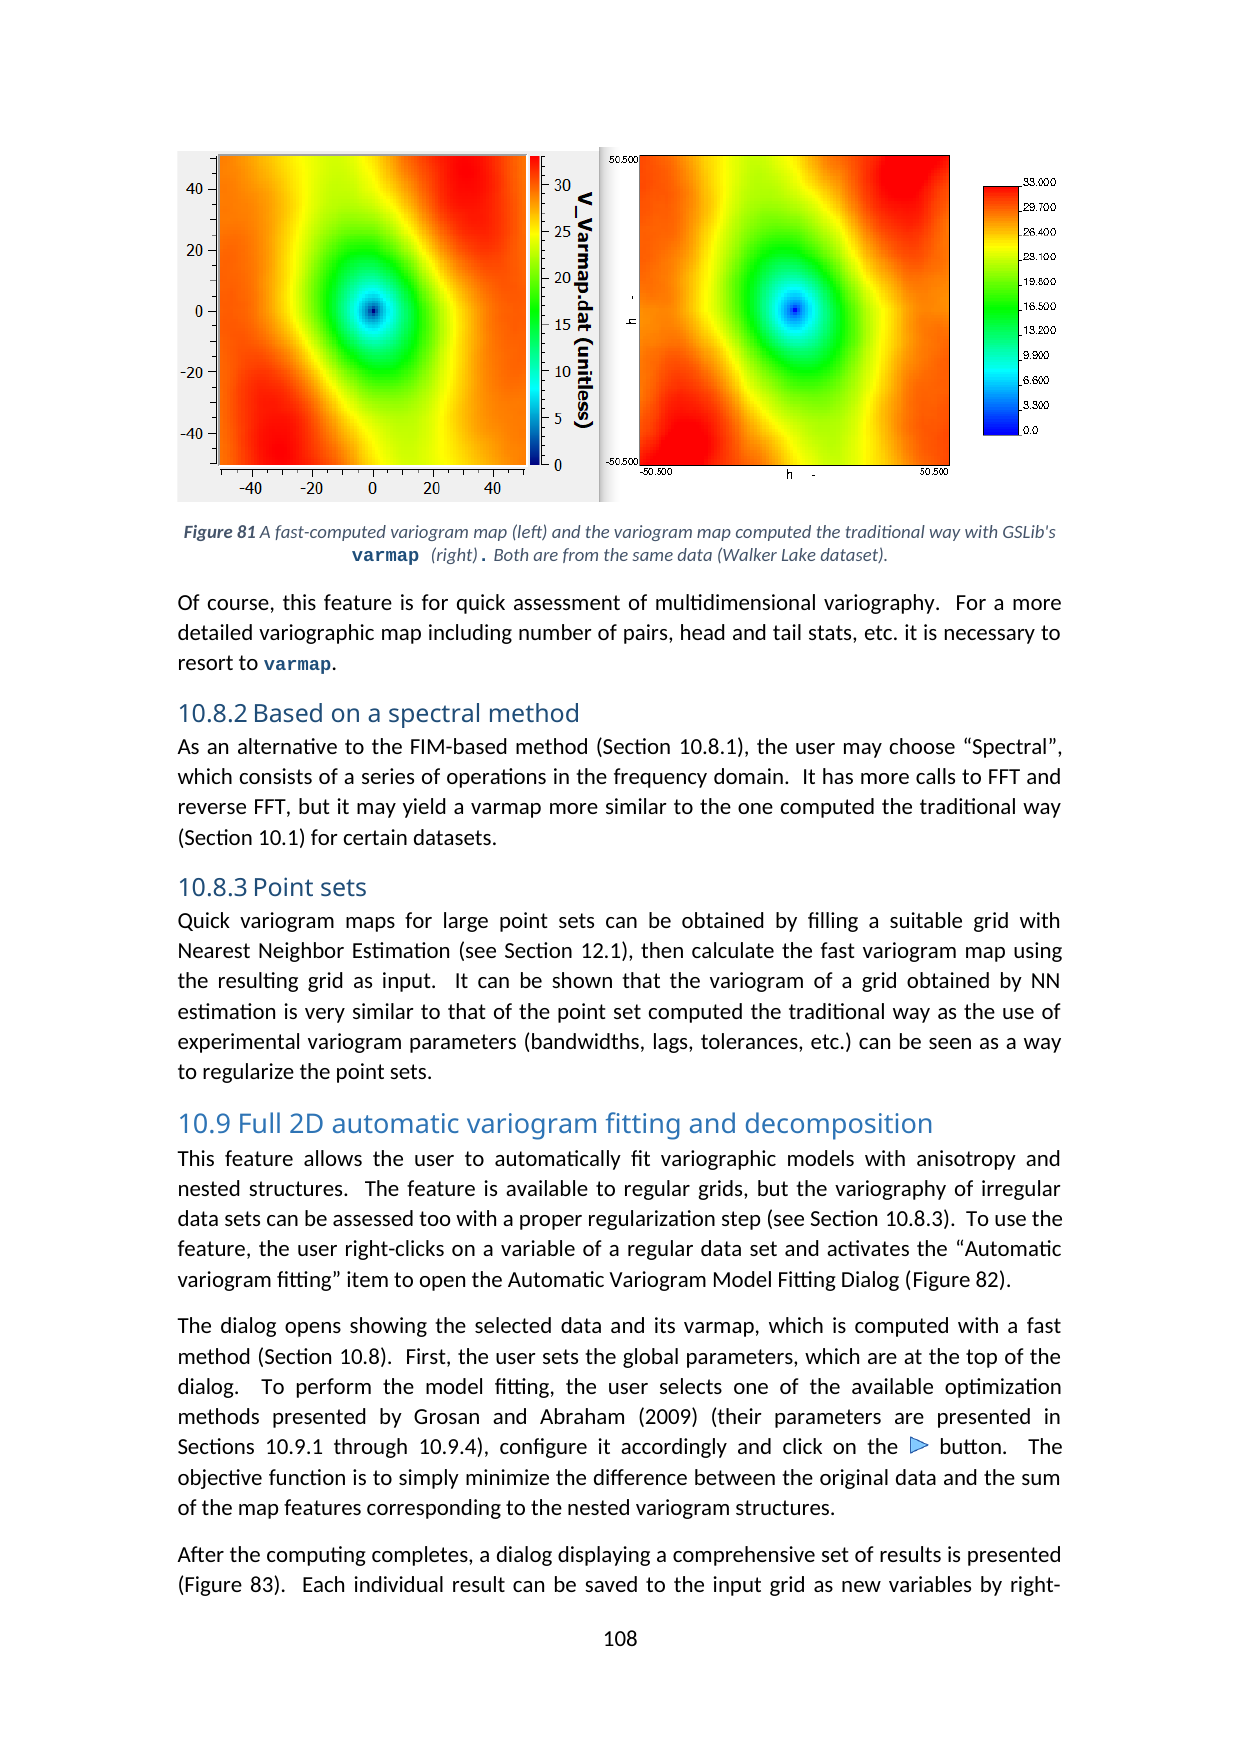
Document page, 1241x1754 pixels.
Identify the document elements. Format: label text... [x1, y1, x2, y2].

subtitle Full 2D automatic variogram fitting and decomposition [177, 1104, 1063, 1141]
text Quick variogram maps for large point sets can be obtained by filling a suitable grid with Nearest Neighbor Estimation (see Section 12.1), then calculate the fast variogram map using the resulting grid as input. It can be shown that the variogram of a grid obtained by NN estimation is very similar to that of the point set computed the traditional way as the use of experimental variogram parameters (bandwidths, lags, tolerances, etc.) can be seen as a way to regularize the point sets. [177, 906, 1063, 1085]
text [177, 1540, 1063, 1598]
subtitle Based on a spectral method [177, 695, 1063, 729]
text Of course, this feature is for quick assessment of multidimensional variography. For a more detailed variographic map including number of pairs, head and tail stats, etc. it is necessary to resort to varmap. [177, 588, 1063, 676]
text This feature allows the user to automatically fit variographic models with anisotropy and nested structures. The feature is available to regular grids, but the variography of irregular data sets can be assessed too with a proper regularization step (see Section 10.8.3). To use the feature, the user right-clicks on a variable of a regular data set and activates the “Automatic variogram fitting” item to open the Automatic Variogram Model Fitting Dialog (Figure 82). [177, 1144, 1063, 1293]
subtitle Point sets [177, 869, 1063, 903]
text Figure 81 A fast-computed variogram map (left) and the variogram map computed the traditional way with GSLib's varmap (right). Both are from the same data (Walker Lake dataset). [177, 520, 1063, 567]
picture [909, 1435, 929, 1455]
text The dialog opens showing the selected data and its varmap, which is computed with a fast method (Section 10.8). First, the user sets the global parameters, which are at the top of the dialog. To perform the model fitting, the user selects one of the available optimization methods presented by Grosan and Abraham (2009) (their parameters are presented in Sections 10.9.1 through 10.9.4), configure it accordingly and click on the button. The objective function is to simply minimize the difference between the original data and the sum of the map features corresponding to the nested variogram structures. [177, 1312, 1063, 1521]
picture [177, 147, 1062, 502]
text As an alternative to the FIM-based method (Section 10.8.1), the user may choose “Spectral”, which consists of a series of operations in the frequency domain. It has more calls to FFT and reverse FFT, but it may yield a varmap more similar to the one computed the traditional way (Section 10.1) for certain datasets. [177, 732, 1063, 851]
